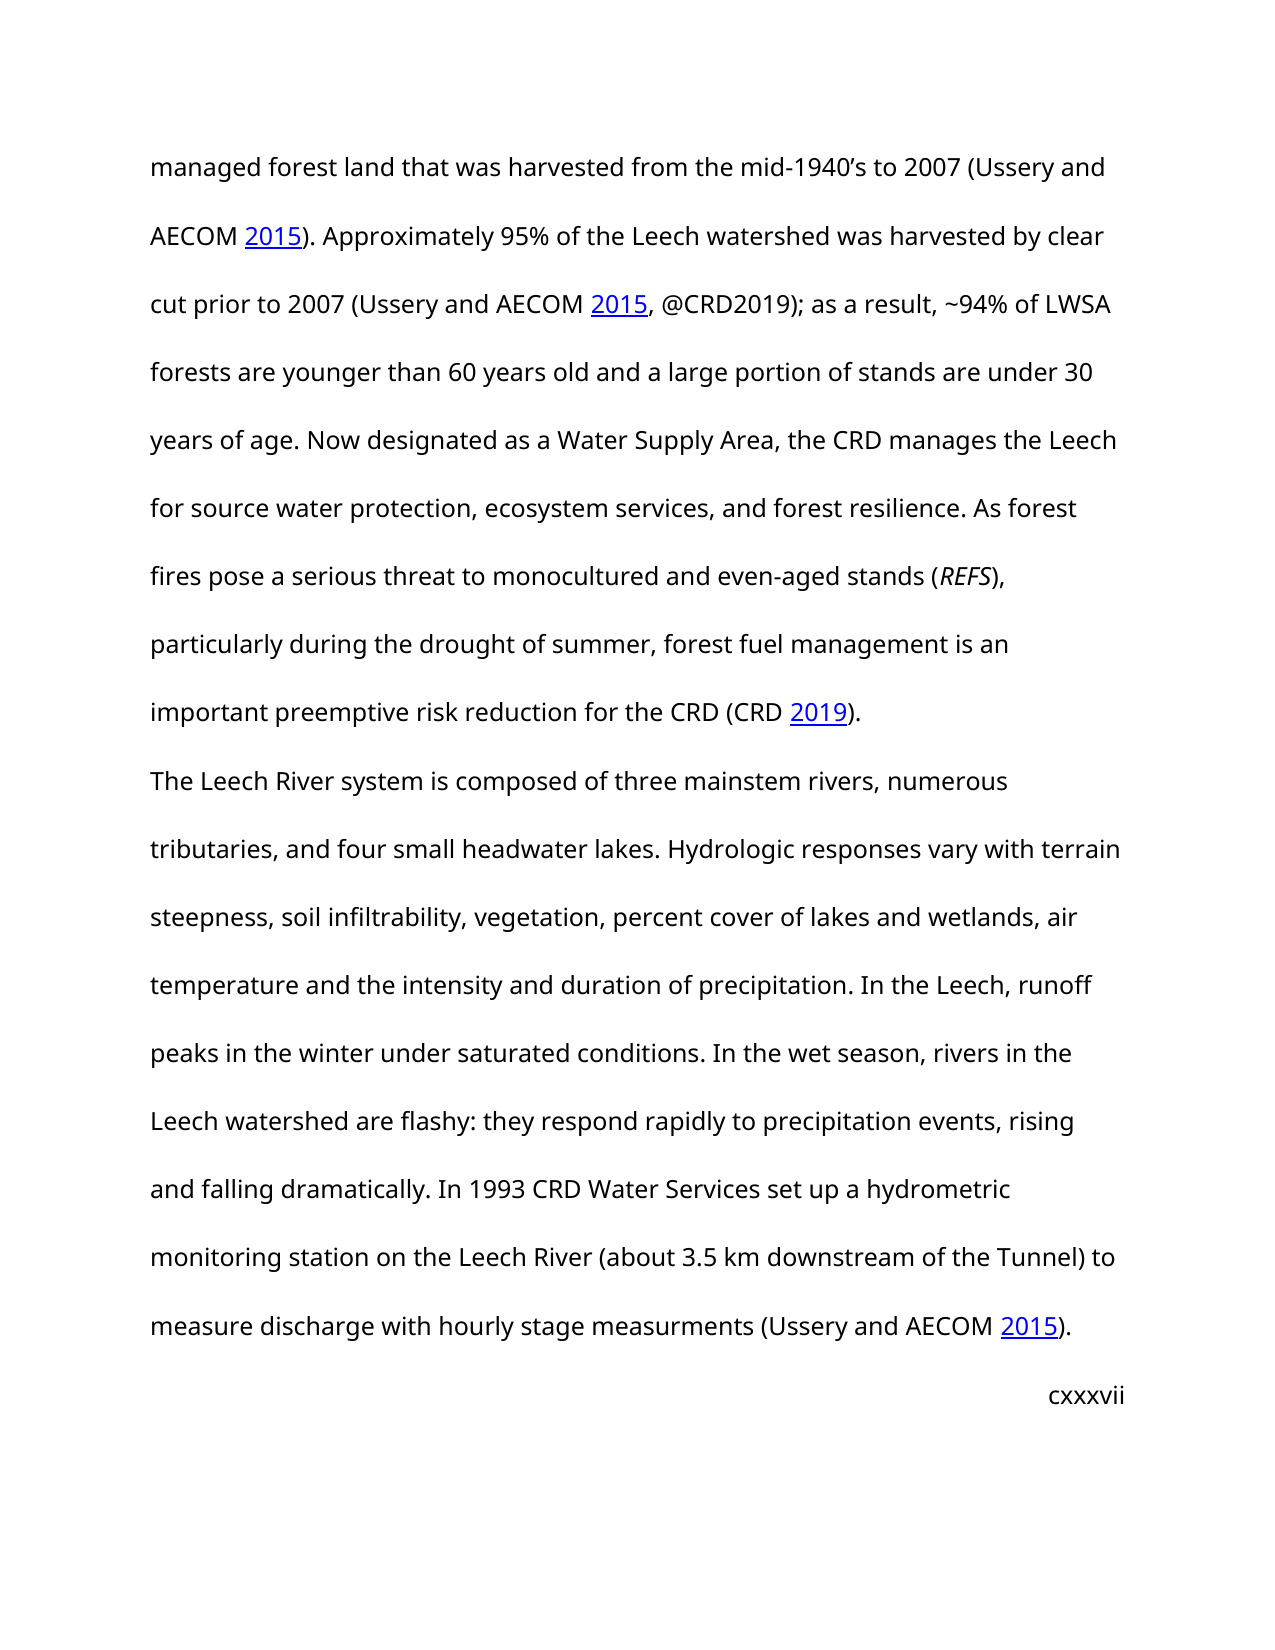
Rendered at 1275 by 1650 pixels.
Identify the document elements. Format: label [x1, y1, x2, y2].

text [150, 150, 1125, 729]
text [150, 763, 1125, 1342]
